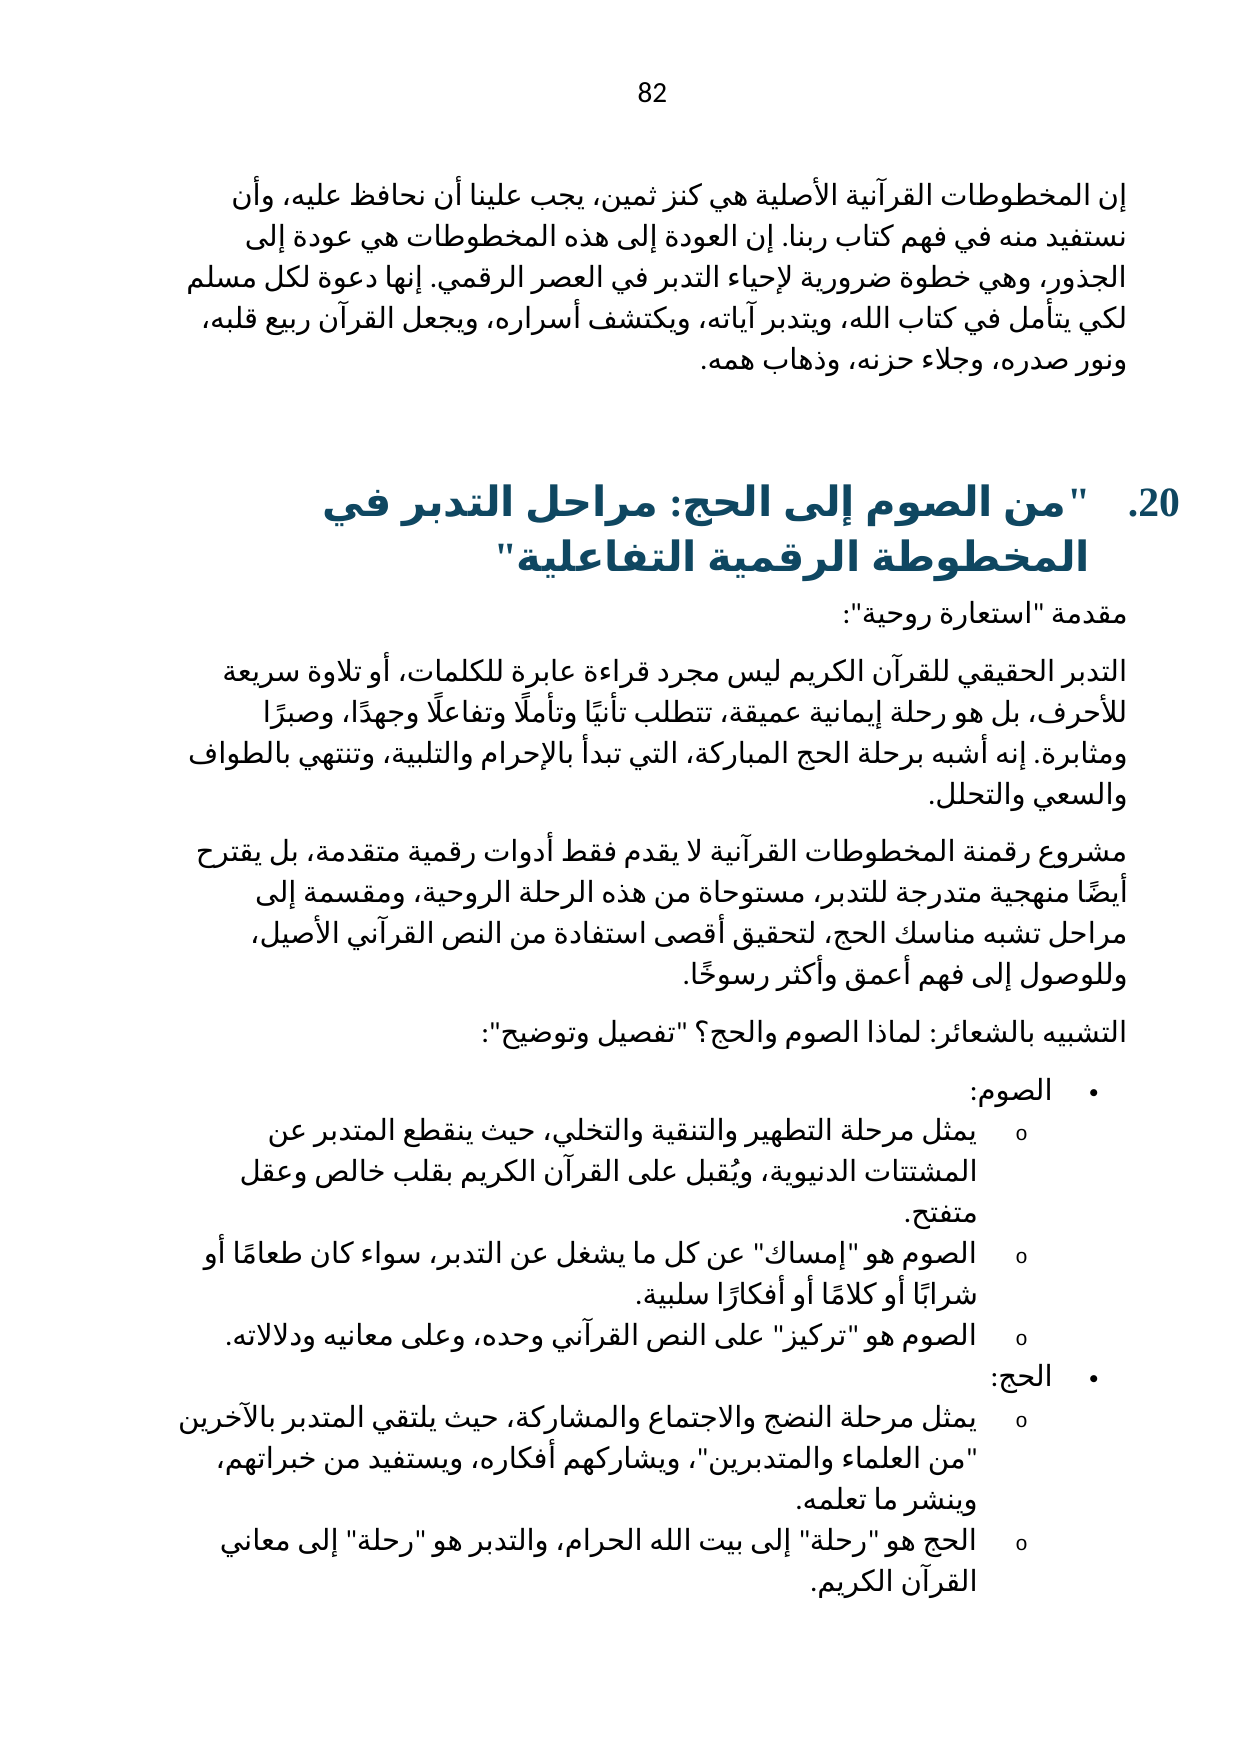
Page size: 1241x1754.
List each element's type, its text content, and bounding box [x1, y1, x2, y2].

list الصوم هو "تركيز" على النص القرآني وحده، وعلى معانيه ودلالاته. [177, 1317, 1015, 1353]
text التشبيه بالشعائر: لماذا الصوم والحج؟ "تفصيل وتوضيح": [177, 1014, 1128, 1049]
text إن المخطوطات القرآنية الأصلية هي كنز ثمين، يجب علينا أن نحافظ عليه، وأن نستفيد منه في فهم كتاب ربنا. إن العودة إلى هذه المخطوطات هي عودة إلى الجذور، وهي خطوة ضرورية لإحياء التدبر في العصر الرقمي. إنها دعوة لكل مسلم لكي يتأمل في كتاب الله، ويتدبر آياته، ويكتشف أسراره، ويجعل القرآن ربيع قلبه، ونور صدره، وجلاء حزنه، وذهاب همه. [177, 177, 1128, 377]
text التدبر الحقيقي للقرآن الكريم ليس مجرد قراءة عابرة للكلمات، أو تلاوة سريعة للأحرف، بل هو رحلة إيمانية عميقة، تتطلب تأنيًا وتأملًا وتفاعلًا وجهدًا، وصبرًا ومثابرة. إنه أشبه برحلة الحج المباركة، التي تبدأ بالإحرام والتلبية، وتنتهي بالطواف والسعي والتحلل. [177, 653, 1128, 812]
list الحج: [177, 1358, 1090, 1394]
list الصوم هو "إمساك" عن كل ما يشغل عن التدبر، سواء كان طعامًا أو شرابًا أو كلامًا أو أفكارًا سلبية. [177, 1235, 1015, 1312]
text مشروع رقمنة المخطوطات القرآنية لا يقدم فقط أدوات رقمية متقدمة، بل يقترح أيضًا منهجية متدرجة للتدبر، مستوحاة من هذه الرحلة الروحية، ومقسمة إلى مراحل تشبه مناسك الحج، لتحقيق أقصى استفادة من النص القرآني الأصيل، وللوصول إلى فهم أعمق وأكثر رسوخًا. [177, 833, 1128, 992]
subtitle "من الصوم إلى الحج: مراحل التدبر في المخطوطة الرقمية التفاعلية" [177, 477, 1128, 580]
list الحج هو "رحلة" إلى بيت الله الحرام، والتدبر هو "رحلة" إلى معاني القرآن الكريم. [177, 1522, 1015, 1598]
list الصوم: [177, 1072, 1090, 1107]
list يمثل مرحلة التطهير والتنقية والتخلي، حيث ينقطع المتدبر عن المشتتات الدنيوية، ويُقبل على القرآن الكريم بقلب خالص وعقل متفتح. [177, 1112, 1015, 1230]
text مقدمة "استعارة روحية": [177, 596, 1128, 631]
list يمثل مرحلة النضج والاجتماع والمشاركة، حيث يلتقي المتدبر بالآخرين "من العلماء والمتدبرين"، ويشاركهم أفكاره، ويستفيد من خبراتهم، وينشر ما تعلمه. [177, 1399, 1015, 1517]
